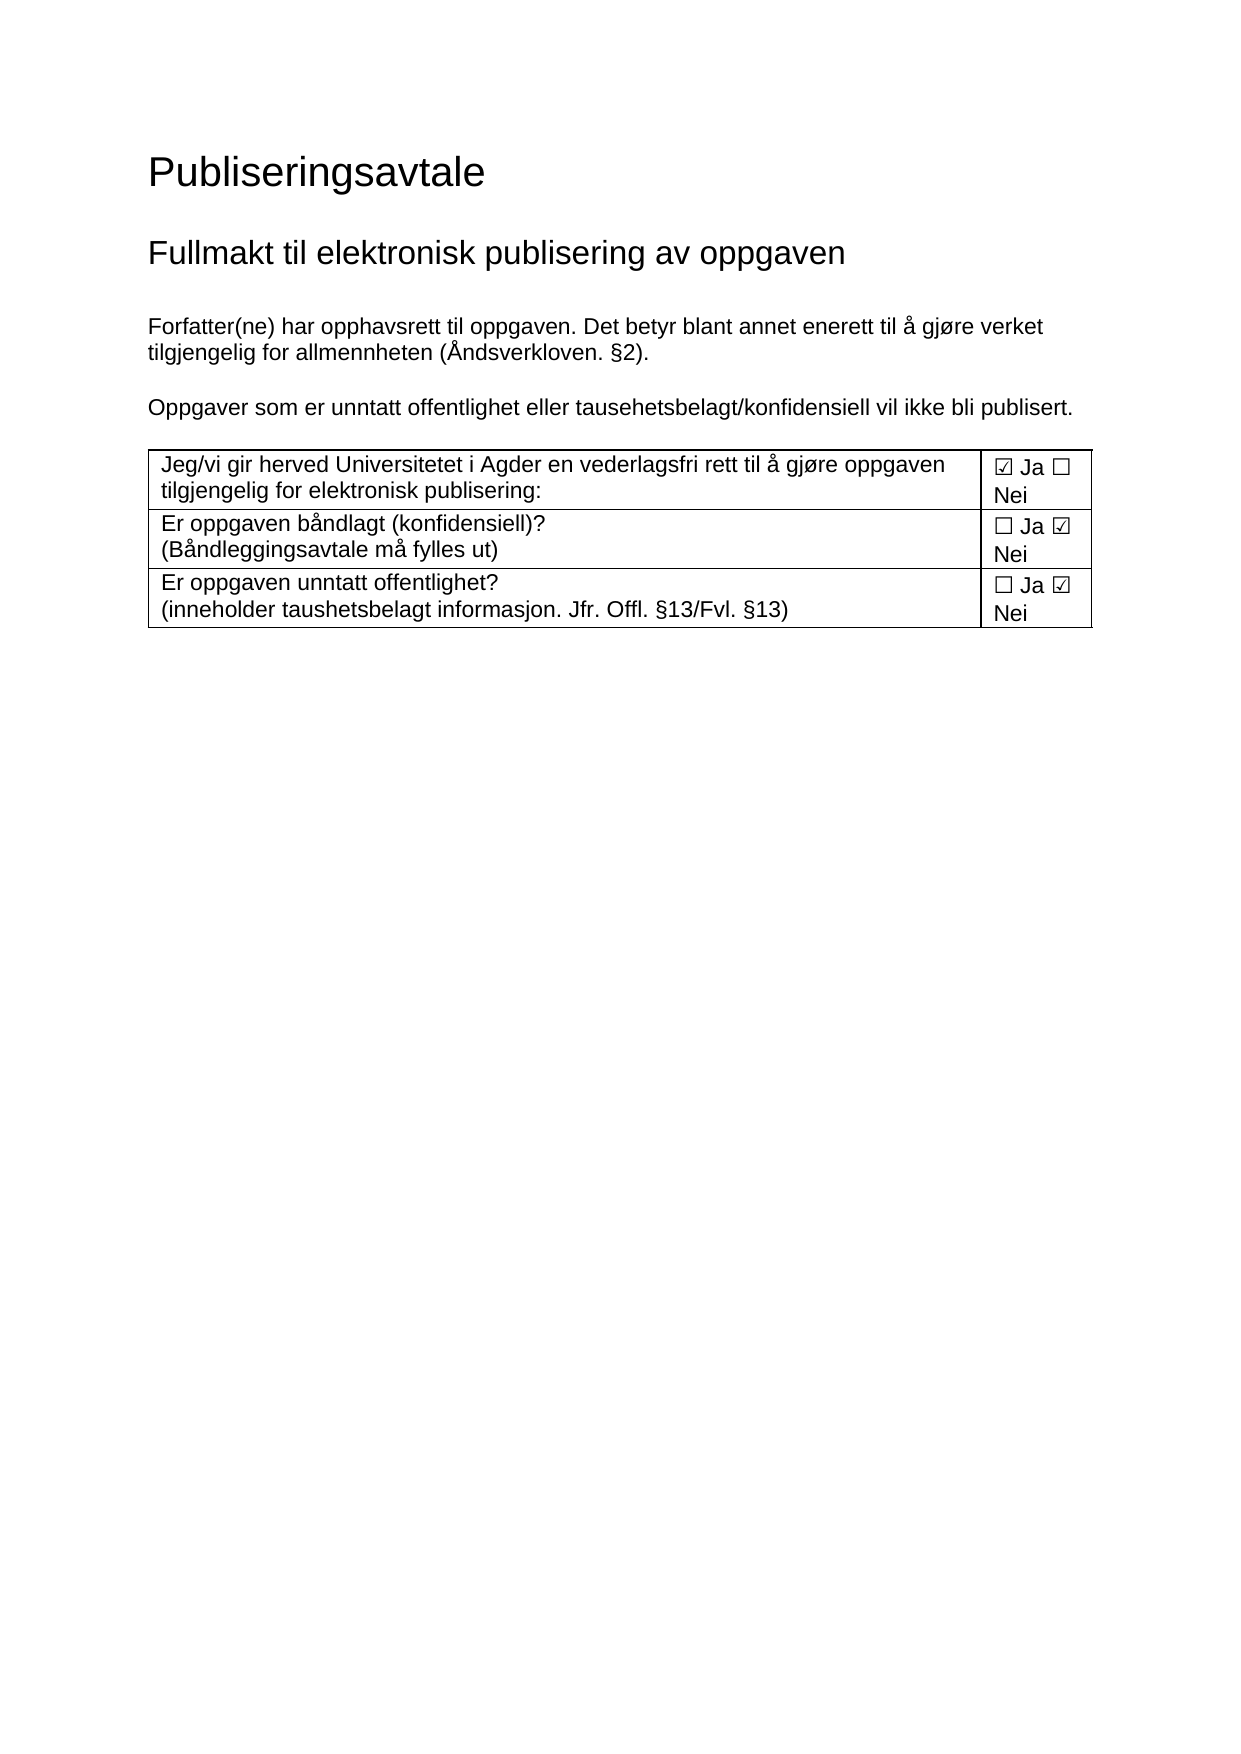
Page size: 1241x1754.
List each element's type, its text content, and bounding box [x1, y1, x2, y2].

table_cell Er oppgaven båndlagt (konfidensiell)? (Båndleggingsavtale må fylles ut) [149, 510, 980, 568]
text Oppgaver som er unntatt offentlighet eller tausehetsbelagt/konfidensiell vil ikke bli publisert. [148, 394, 1093, 421]
table_header ☑ Ja ☐ Nei [982, 451, 1091, 508]
text Fullmakt til elektronisk publisering av oppgaven [148, 233, 1093, 271]
table_cell ☐ Ja ☑ Nei [982, 569, 1091, 627]
table_cell ☐ Ja ☑ Nei [982, 510, 1091, 568]
text Forfatter(ne) har opphavsrett til oppgaven. Det betyr blant annet enerett til å gjøre verket tilgjengelig for allmennheten (Åndsverkloven. §2). [148, 313, 1093, 365]
text Publiseringsavtale [148, 148, 1093, 196]
table_header Jeg/vi gir herved Universitetet i Agder en vederlagsfri rett til å gjøre oppgaven tilgjengelig for elektronisk publisering: [149, 451, 980, 508]
table_cell Er oppgaven unntatt offentlighet? (inneholder taushetsbelagt informasjon. Jfr. Offl. §13/Fvl. §13) [149, 569, 980, 627]
